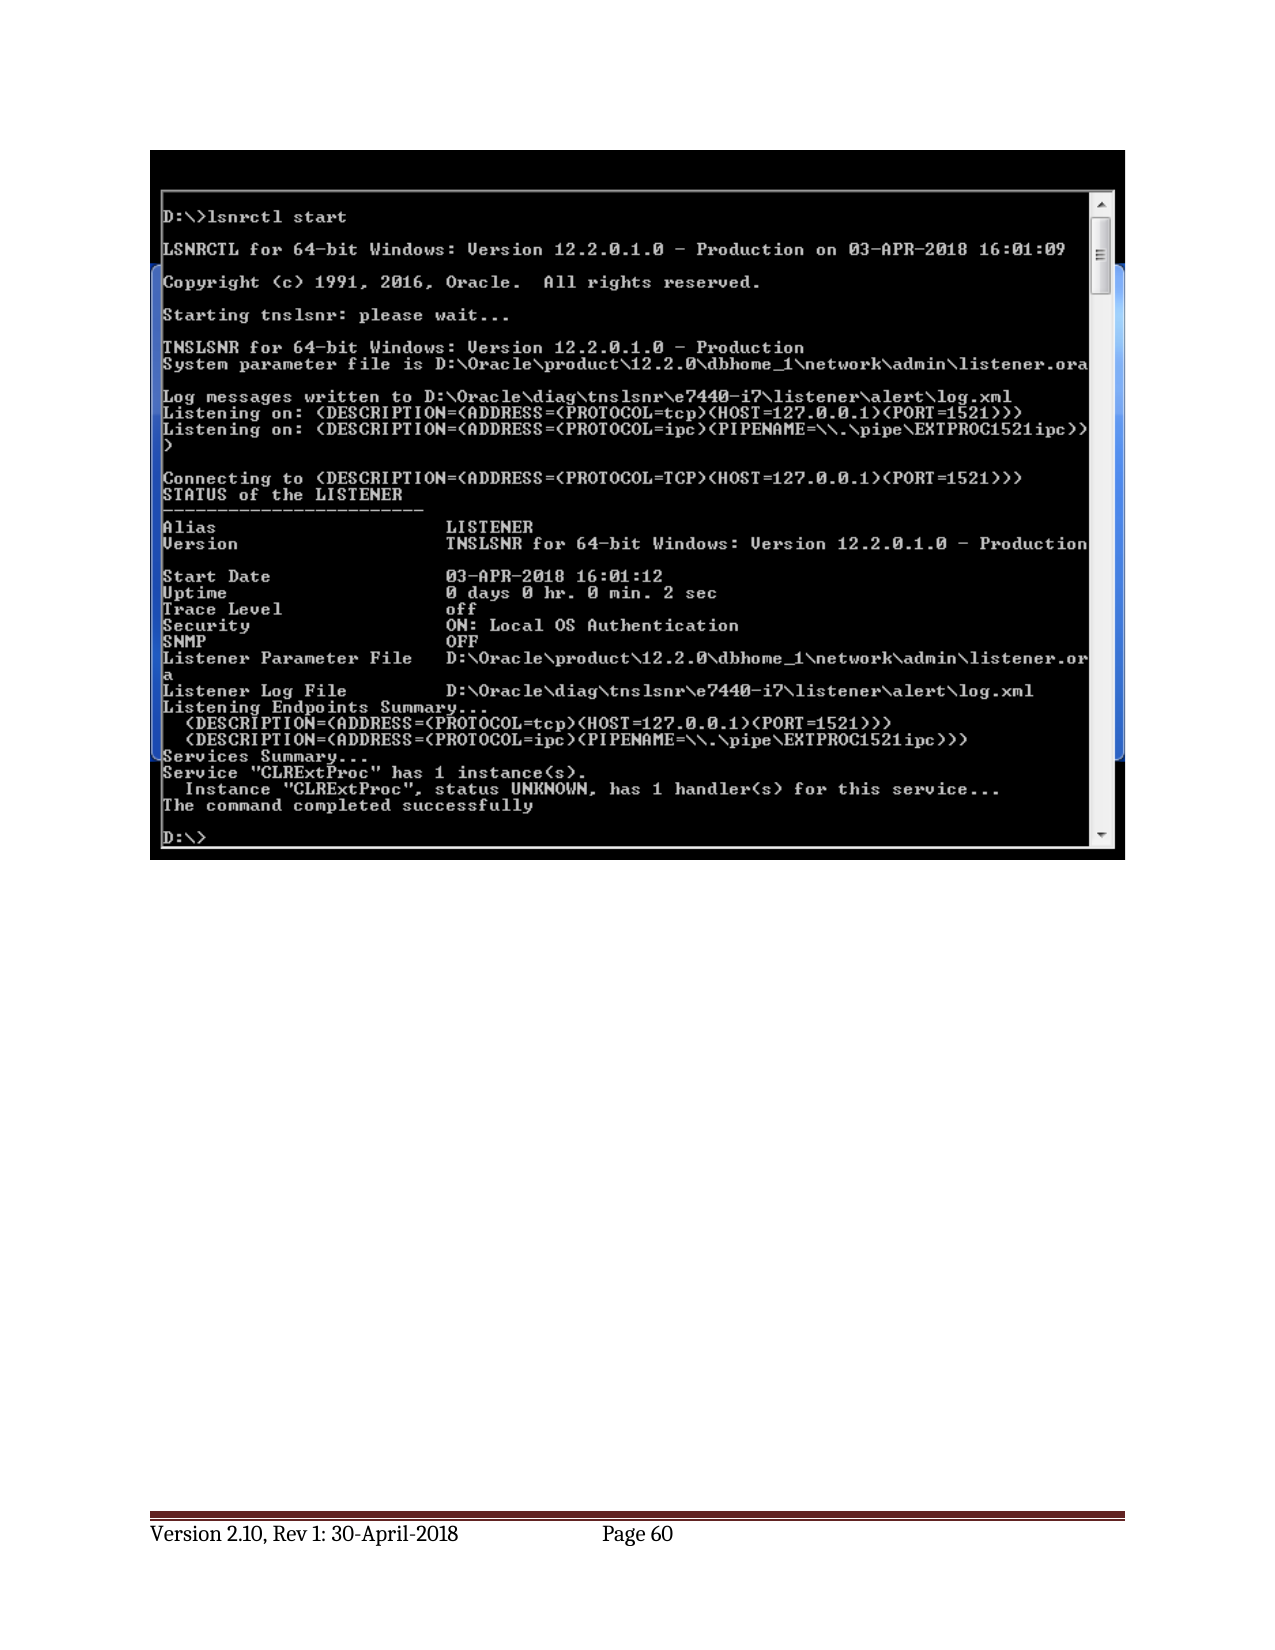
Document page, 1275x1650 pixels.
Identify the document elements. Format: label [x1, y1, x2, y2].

picture [150, 150, 1125, 860]
